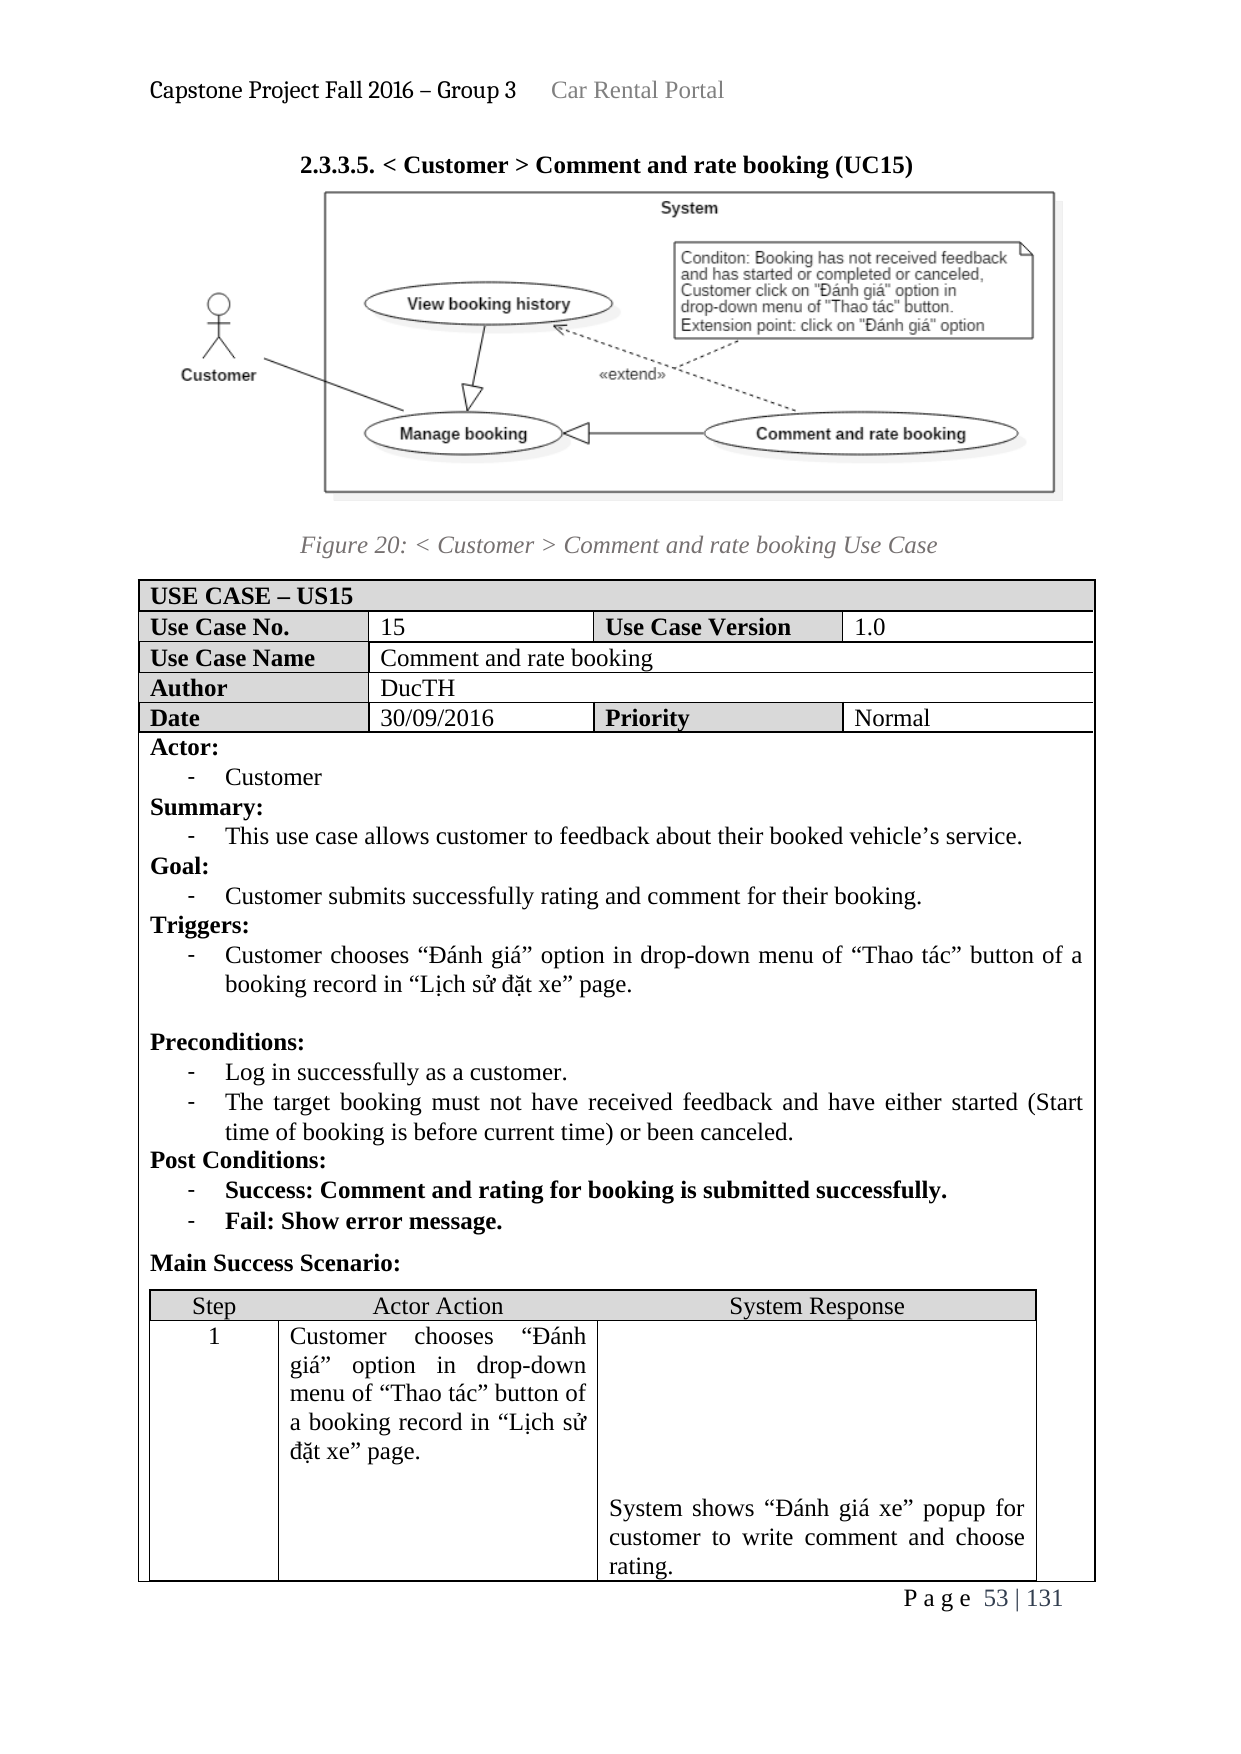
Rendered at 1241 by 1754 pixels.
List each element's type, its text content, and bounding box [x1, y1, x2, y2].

table_header USE CASE – US15 [140, 581, 1094, 610]
table_cell Date [140, 703, 368, 731]
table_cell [139, 731, 1094, 1581]
picture [163, 181, 1078, 511]
table_cell 30/09/2016 [370, 703, 593, 731]
table_cell 1.0 [843, 610, 1094, 641]
table_cell Priority [595, 703, 842, 731]
table_cell Use Case Version [594, 612, 842, 641]
table_cell Use Case No. [139, 612, 368, 641]
table_cell 15 [369, 612, 593, 641]
table_cell Normal [844, 702, 1094, 731]
table_cell DucTH [369, 672, 1094, 702]
subtitle < Customer > Comment and rate booking (UC15) [300, 150, 1090, 179]
table_cell Author [139, 673, 368, 702]
table_cell Use Case Name [140, 642, 368, 672]
table_cell Comment and rate booking [370, 641, 1094, 672]
